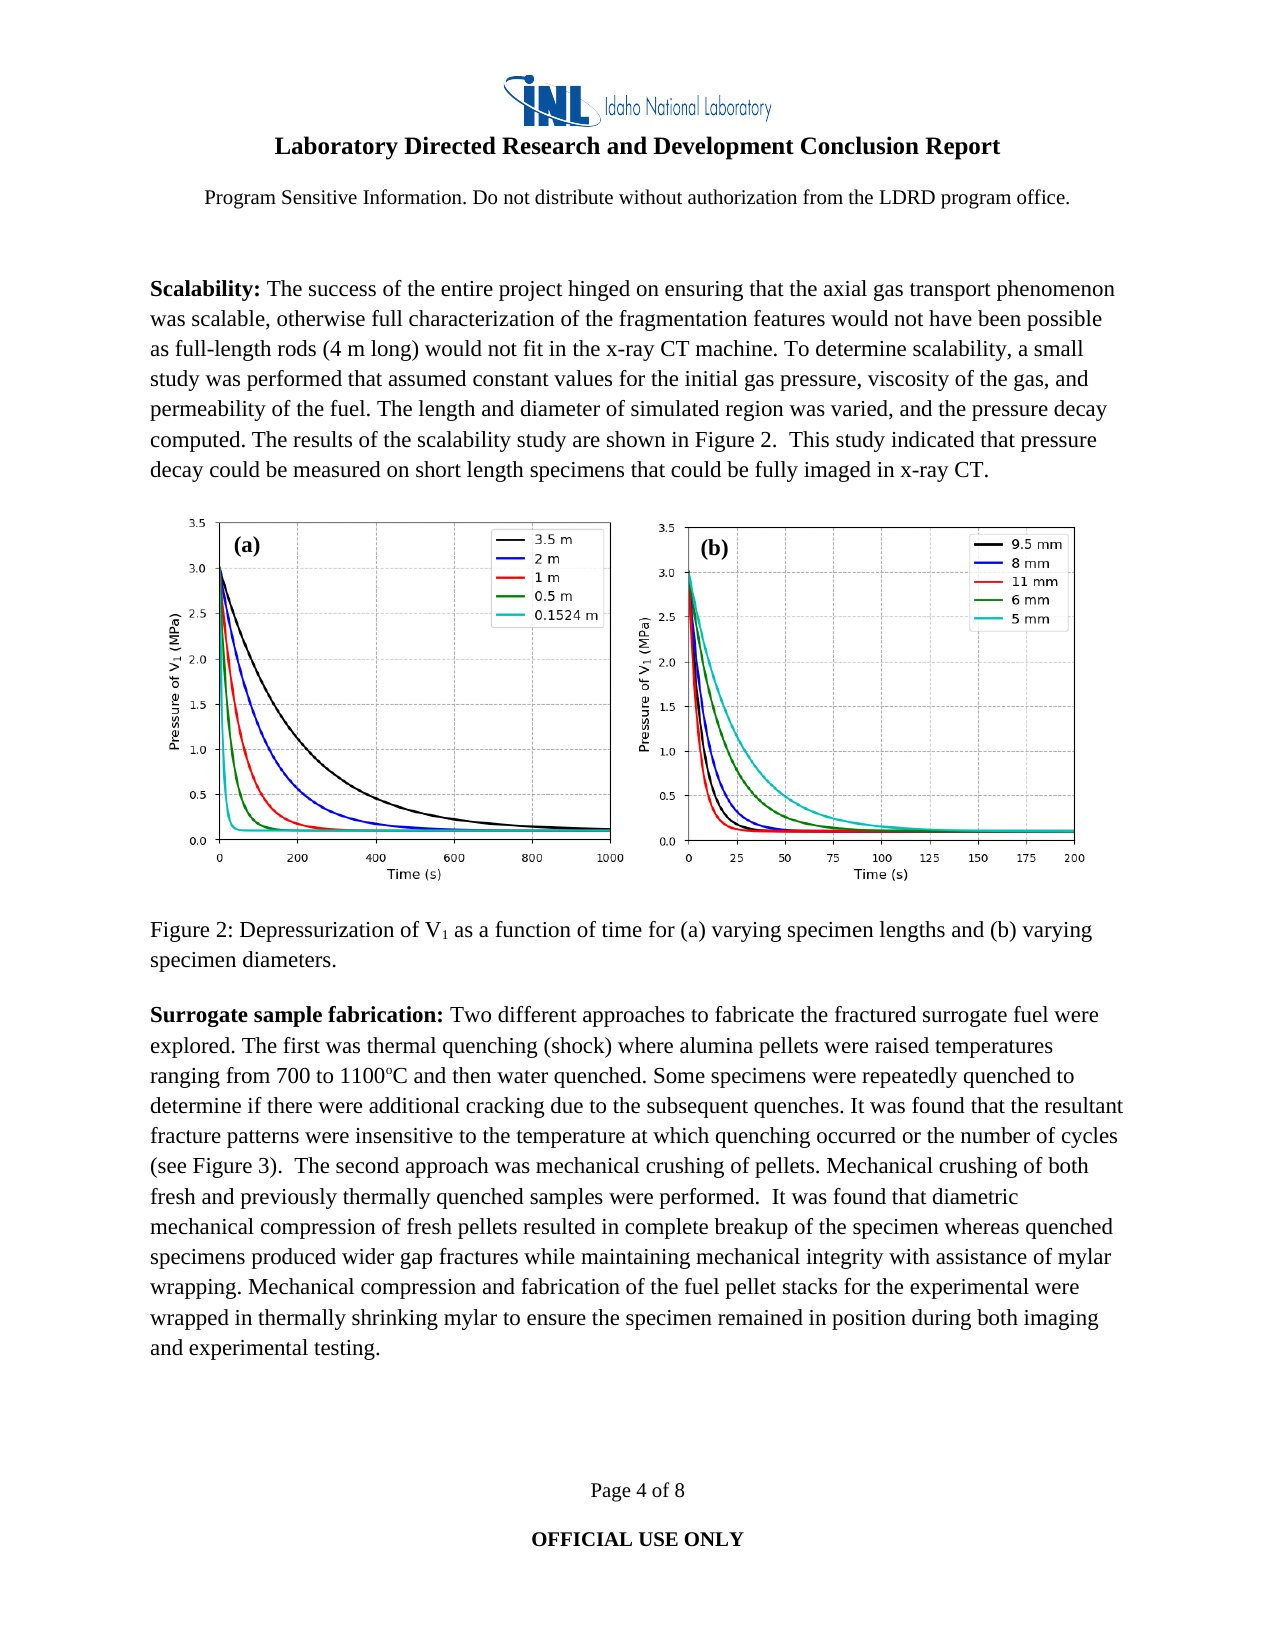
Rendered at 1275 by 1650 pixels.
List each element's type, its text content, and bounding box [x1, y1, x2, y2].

text Figure 2: Depressurization of V1 as a function of time for (a) varying specimen lengths and (b) varying specimen diameters. [150, 916, 1106, 973]
picture [161, 511, 1092, 888]
picture [503, 75, 772, 127]
text Surrogate sample fabrication: Two different approaches to fabricate the fractured surrogate fuel were explored. The first was thermal quenching (shock) where alumina pellets were raised temperatures ranging from 700 to 1100oC and then water quenched. Some specimens were repeatedly quenched to determine if there were additional cracking due to the subsequent quenches. It was found that the resultant fracture patterns were insensitive to the temperature at which quenching occurred or the number of cycles (see Figure 3). The second approach was mechanical crushing of pellets. Mechanical crushing of both fresh and previously thermally quenched samples were performed. It was found that diametric mechanical compression of fresh pellets resulted in complete breakup of the specimen whereas quenched specimens produced wider gap fractures while maintaining mechanical integrity with assistance of mylar wrapping. Mechanical compression and fabrication of the fuel pellet stacks for the experimental were wrapped in thermally shrinking mylar to ensure the specimen remained in position during both imaging and experimental testing. [150, 1001, 1125, 1360]
text Scalability: The success of the entire project hinged on ensuring that the axial gas transport phenomenon was scalable, otherwise full characterization of the fragmentation features would not have been possible as full-length rods (4 m long) would not fit in the x-ray CT machine. To determine scalability, a small study was performed that assumed constant values for the initial gas pressure, viscosity of the gas, and permeability of the fuel. The length and diameter of simulated region was varied, and the pressure decay computed. The results of the scalability study are shown in Figure 2. This study indicated that pressure decay could be measured on short length specimens that could be fully imaged in x-ray CT. [150, 274, 1125, 482]
